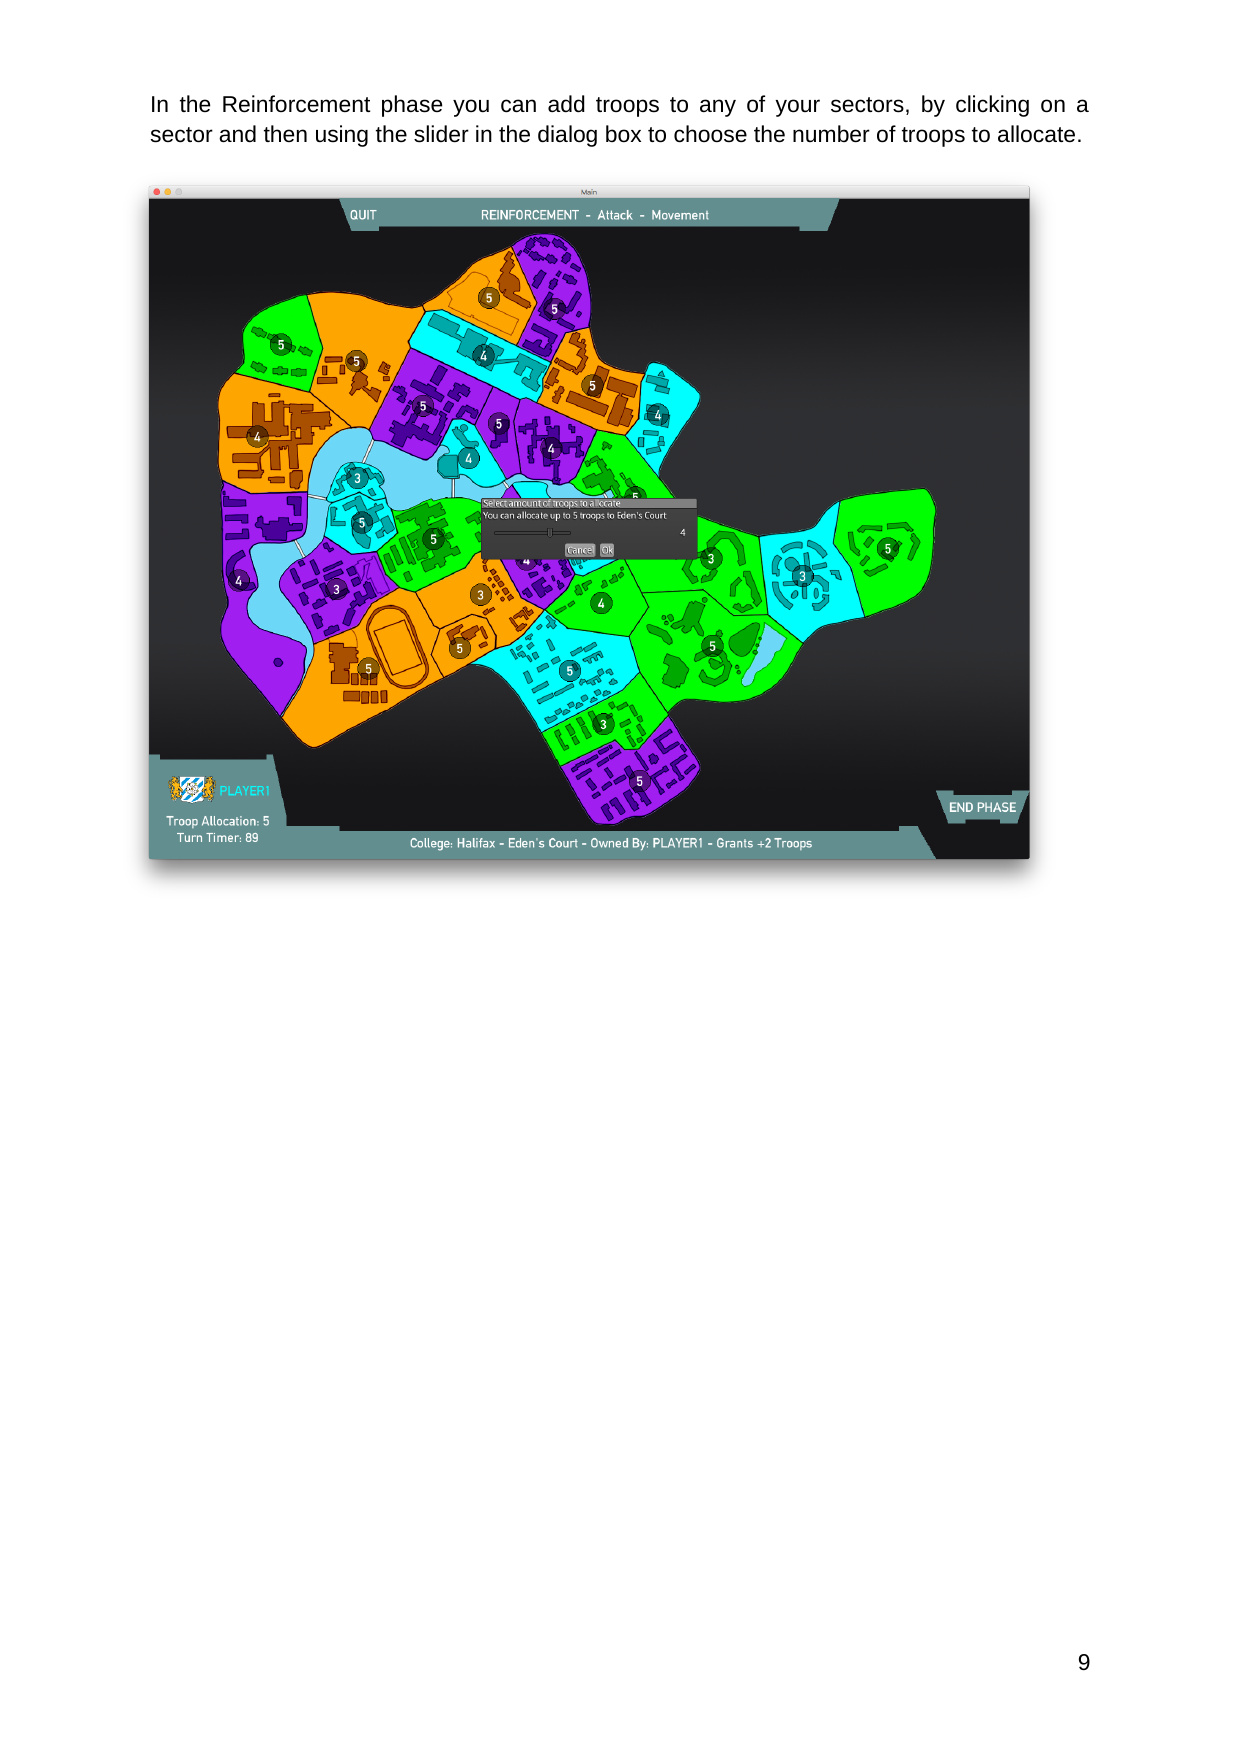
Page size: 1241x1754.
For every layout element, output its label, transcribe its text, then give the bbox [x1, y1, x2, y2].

text In the Reinforcement phase you can add troops to any of your sectors, by clicking on a sector and then using the slider in the dialog box to choose the number of troops to allocate. [150, 91, 1090, 147]
picture [118, 169, 1060, 903]
